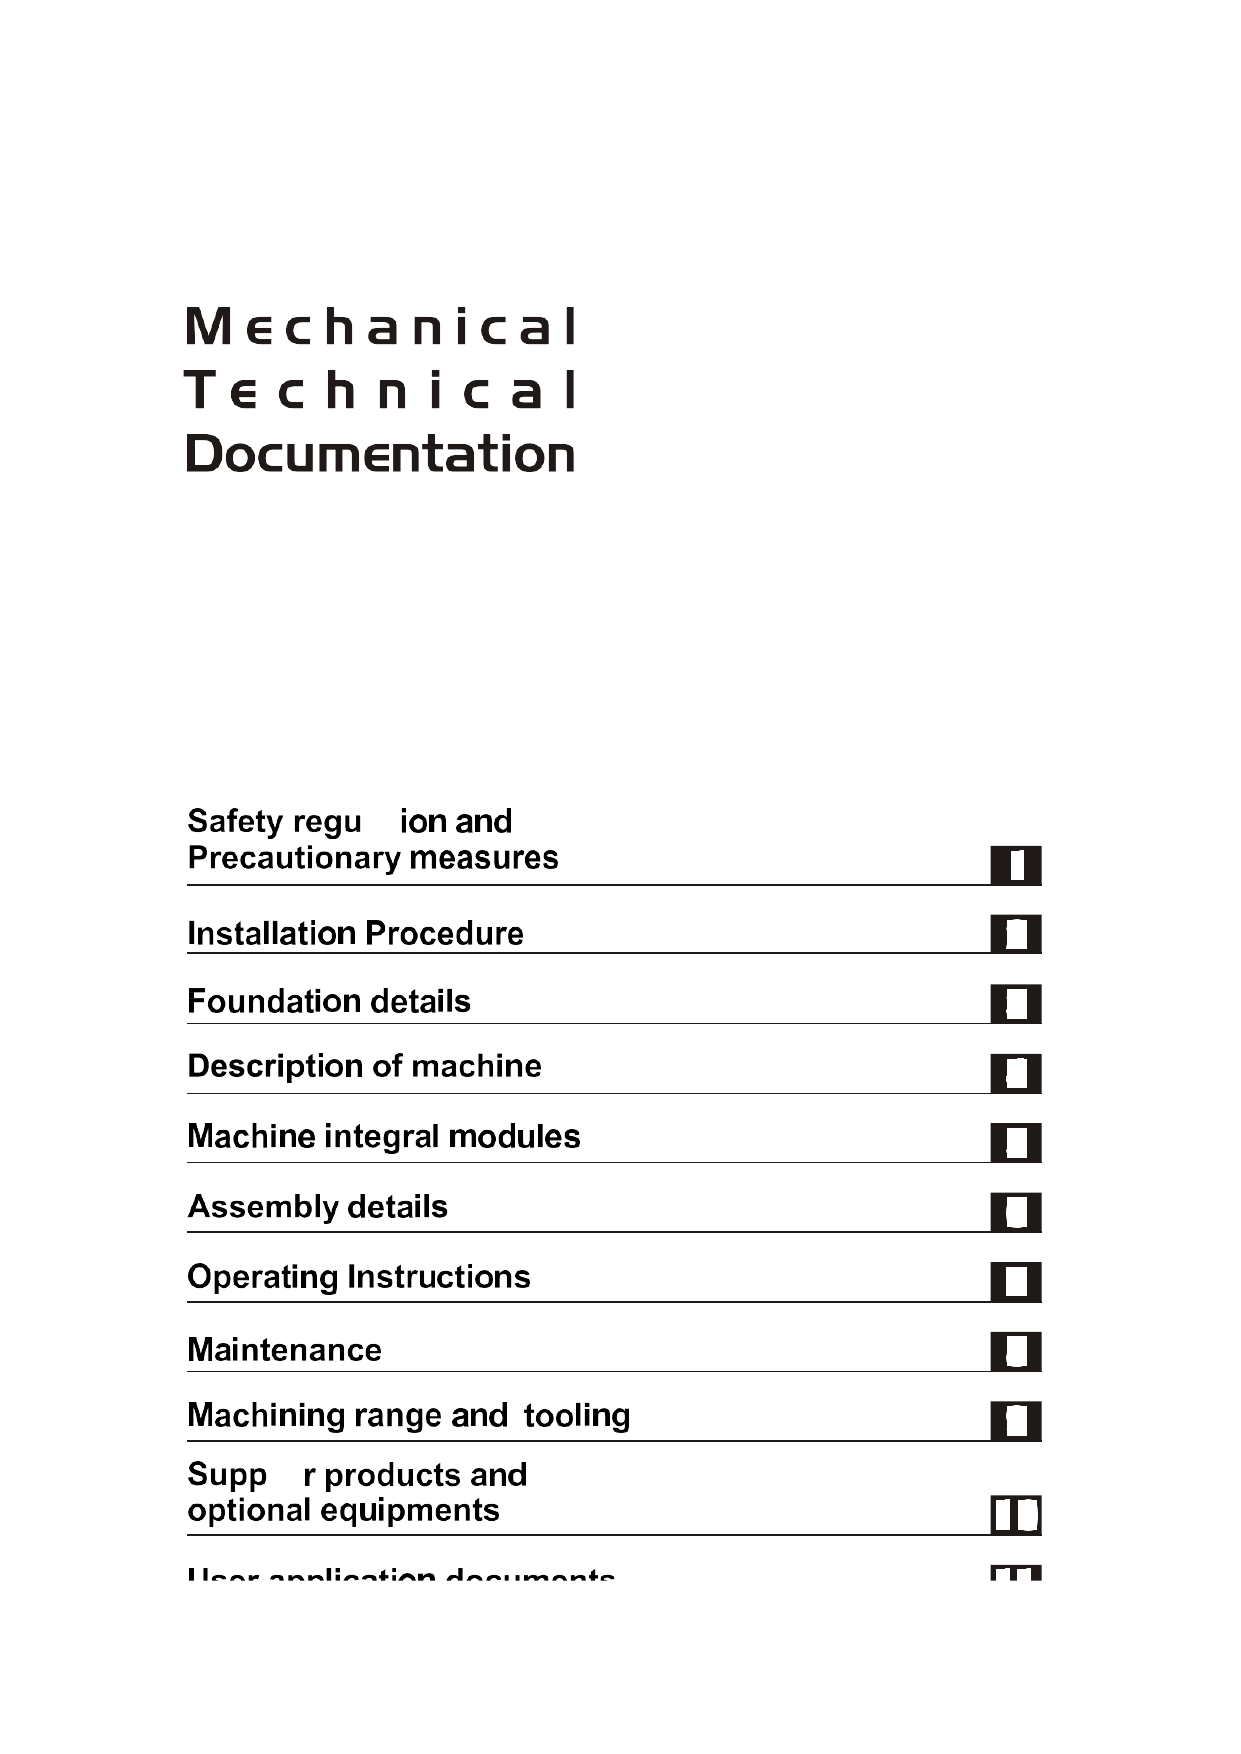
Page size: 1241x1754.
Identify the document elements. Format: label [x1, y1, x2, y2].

picture [411, 850, 558, 869]
picture [1006, 1267, 1027, 1296]
picture [189, 1123, 212, 1147]
picture [360, 1503, 376, 1521]
picture [490, 1468, 506, 1486]
picture [215, 1402, 267, 1427]
picture [189, 1337, 212, 1361]
picture [1017, 1568, 1031, 1580]
picture [358, 1264, 435, 1288]
picture [456, 814, 473, 833]
picture [518, 1130, 534, 1148]
picture [1006, 1197, 1027, 1228]
picture [215, 1343, 231, 1361]
picture [593, 1408, 610, 1426]
picture [187, 1194, 339, 1224]
picture [189, 1402, 212, 1426]
picture [308, 1408, 324, 1426]
picture [325, 1059, 343, 1077]
picture [343, 1568, 396, 1580]
picture [198, 921, 261, 945]
picture [996, 1568, 1010, 1580]
picture [338, 926, 355, 944]
picture [996, 1499, 1010, 1530]
picture [367, 920, 523, 945]
picture [475, 1270, 493, 1288]
picture [280, 1129, 296, 1147]
picture [320, 1270, 337, 1295]
picture [305, 1468, 316, 1486]
picture [326, 1462, 460, 1492]
picture [398, 1573, 416, 1580]
picture [379, 1497, 499, 1527]
picture [429, 814, 446, 832]
picture [327, 1408, 344, 1433]
picture [1006, 1405, 1027, 1436]
picture [1006, 1058, 1027, 1088]
picture [321, 1503, 356, 1527]
picture [446, 1568, 615, 1580]
picture [545, 1129, 580, 1148]
picture [508, 1462, 526, 1486]
picture [346, 1059, 362, 1077]
picture [478, 1123, 515, 1148]
picture [188, 1263, 291, 1294]
picture [326, 1123, 431, 1154]
picture [189, 1568, 324, 1580]
picture [344, 994, 360, 1012]
picture [318, 926, 336, 945]
picture [1006, 919, 1027, 949]
picture [418, 1573, 435, 1580]
picture [612, 1408, 629, 1433]
picture [356, 1408, 441, 1433]
picture [1006, 989, 1027, 1019]
picture [371, 988, 436, 1013]
picture [323, 994, 341, 1012]
picture [1011, 850, 1024, 880]
picture [280, 920, 315, 945]
picture [280, 1408, 296, 1426]
picture [1006, 1336, 1027, 1367]
picture [452, 1408, 469, 1427]
picture [506, 1059, 541, 1077]
picture [471, 1408, 487, 1426]
picture [215, 1123, 267, 1148]
picture [450, 1129, 476, 1147]
picture [495, 1270, 530, 1288]
picture [1006, 1128, 1027, 1158]
picture [524, 1403, 573, 1427]
picture [348, 1194, 413, 1218]
picture [183, 307, 574, 472]
picture [287, 1053, 323, 1083]
picture [373, 1053, 493, 1077]
picture [188, 808, 406, 875]
picture [494, 808, 511, 833]
picture [189, 988, 314, 1013]
picture [437, 1264, 472, 1288]
picture [475, 814, 492, 832]
picture [489, 1402, 507, 1427]
picture [409, 814, 427, 833]
picture [298, 1129, 315, 1148]
picture [471, 1468, 487, 1486]
picture [301, 1270, 317, 1288]
picture [1018, 1499, 1038, 1531]
picture [233, 1337, 381, 1361]
picture [188, 1461, 302, 1527]
